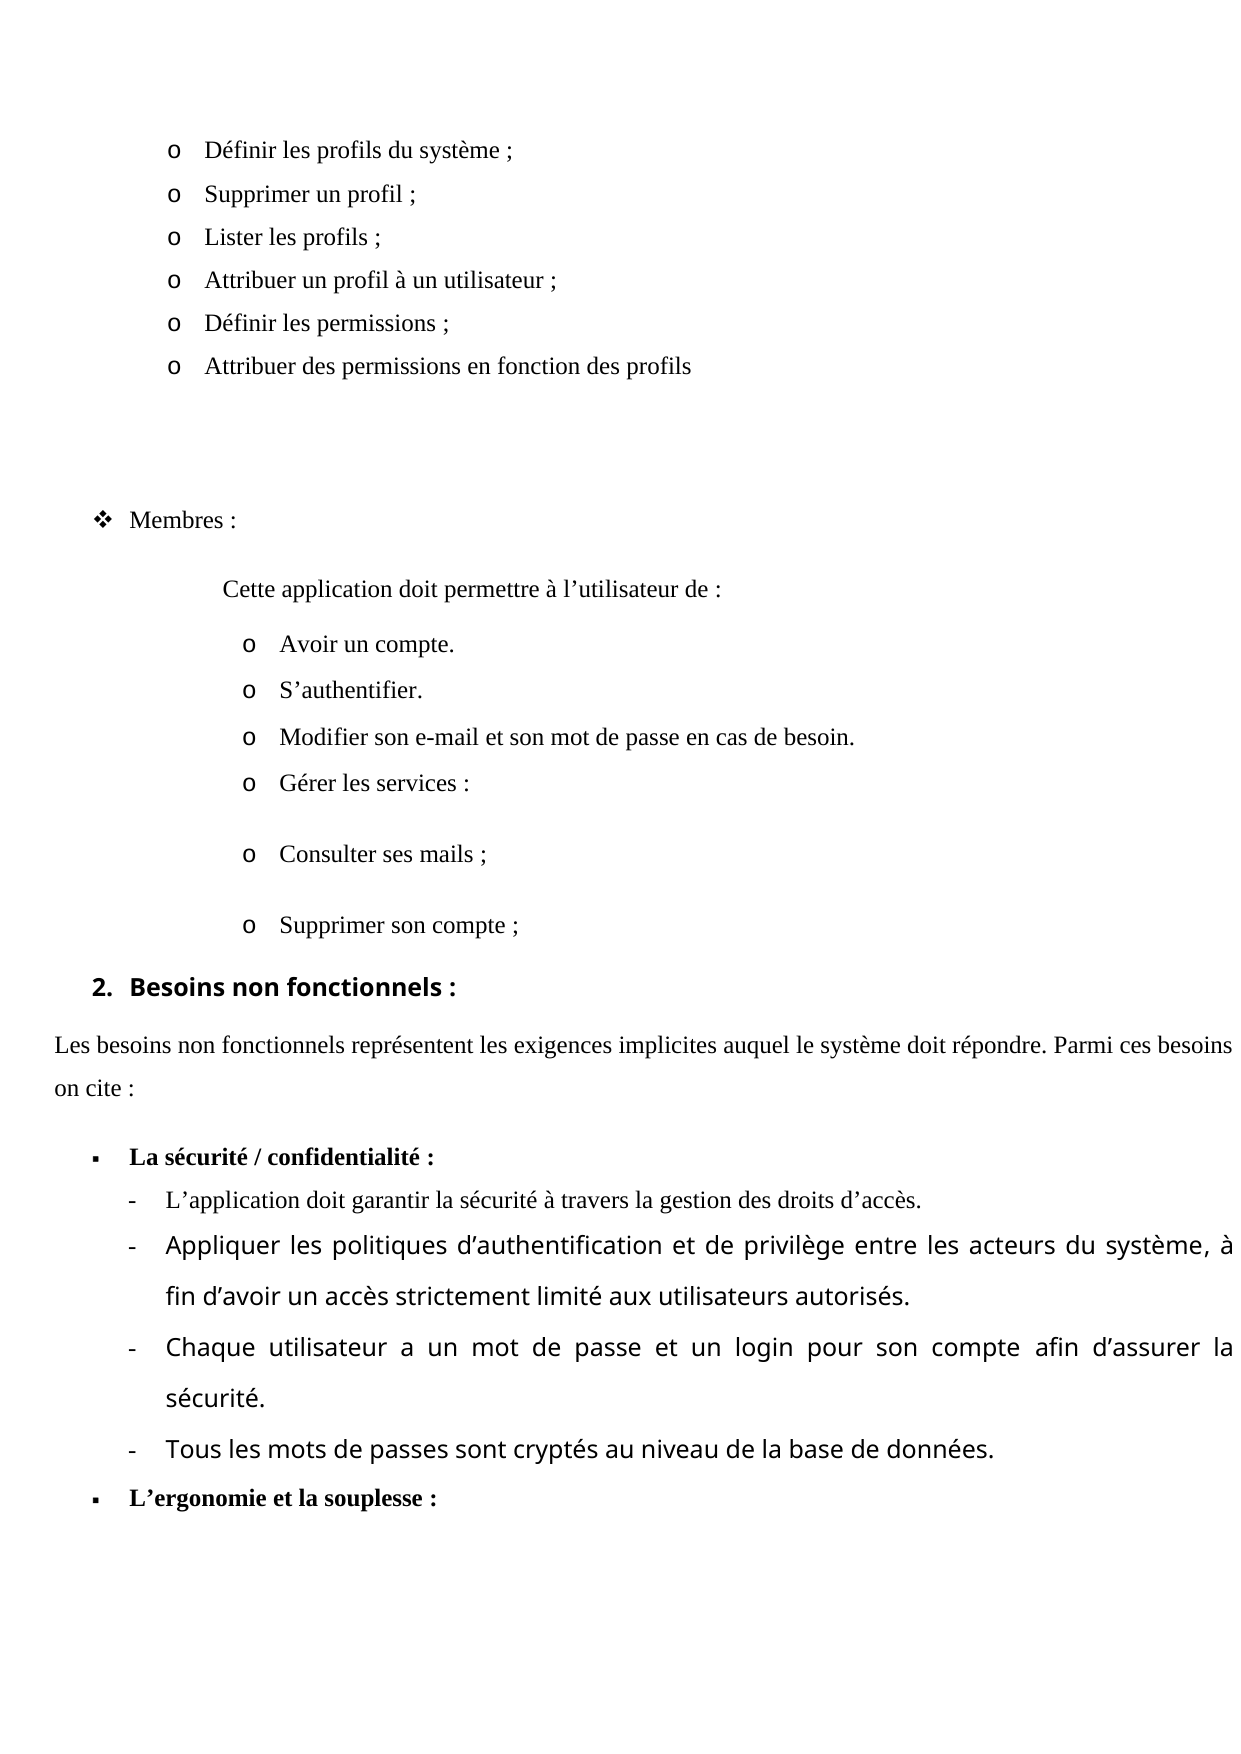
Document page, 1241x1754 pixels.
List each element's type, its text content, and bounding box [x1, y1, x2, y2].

list Lister les profils ; [167, 222, 1234, 252]
list Appliquer les politiques d’authentification et de privilège entre les acteurs du système, à fin d’avoir un accès strictement limité aux utilisateurs autorisés. [128, 1228, 1234, 1313]
list Attribuer un profil à un utilisateur ; [167, 265, 1234, 296]
list Supprimer son compte ; [242, 911, 1234, 941]
list Tous les mots de passes sont cryptés au niveau de la base de données. [128, 1432, 1234, 1466]
list Supprimer un profil ; [167, 179, 1234, 209]
list Gérer les services : [242, 768, 1234, 799]
list S’authentifier. [242, 676, 1234, 706]
list Besoins non fonctionnels : [92, 969, 1234, 1003]
list Consulter ses mails ; [242, 839, 1234, 870]
list La sécurité / confidentialité : [92, 1142, 1234, 1170]
list Définir les permissions ; [167, 308, 1234, 339]
list Cette application doit permettre à l’utilisateur de : [222, 574, 1234, 602]
list Membres : [92, 506, 1234, 534]
list Attribuer des permissions en fonction des profils [167, 351, 1234, 382]
list L’ergonomie et la souplesse : [92, 1483, 1234, 1512]
list Chaque utilisateur a un mot de passe et un login pour son compte afin d’assurer la sécurité. [128, 1330, 1234, 1415]
list L’application doit garantir la sécurité à travers la gestion des droits d’accès. [128, 1185, 1234, 1213]
list Avoir un compte. [242, 629, 1234, 660]
list Définir les profils du système ; [167, 135, 1234, 166]
list Modifier son e-mail et son mot de passe en cas de besoin. [242, 722, 1234, 753]
text Les besoins non fonctionnels représentent les exigences implicites auquel le système doit répondre. Parmi ces besoins on cite : [54, 1030, 1234, 1102]
